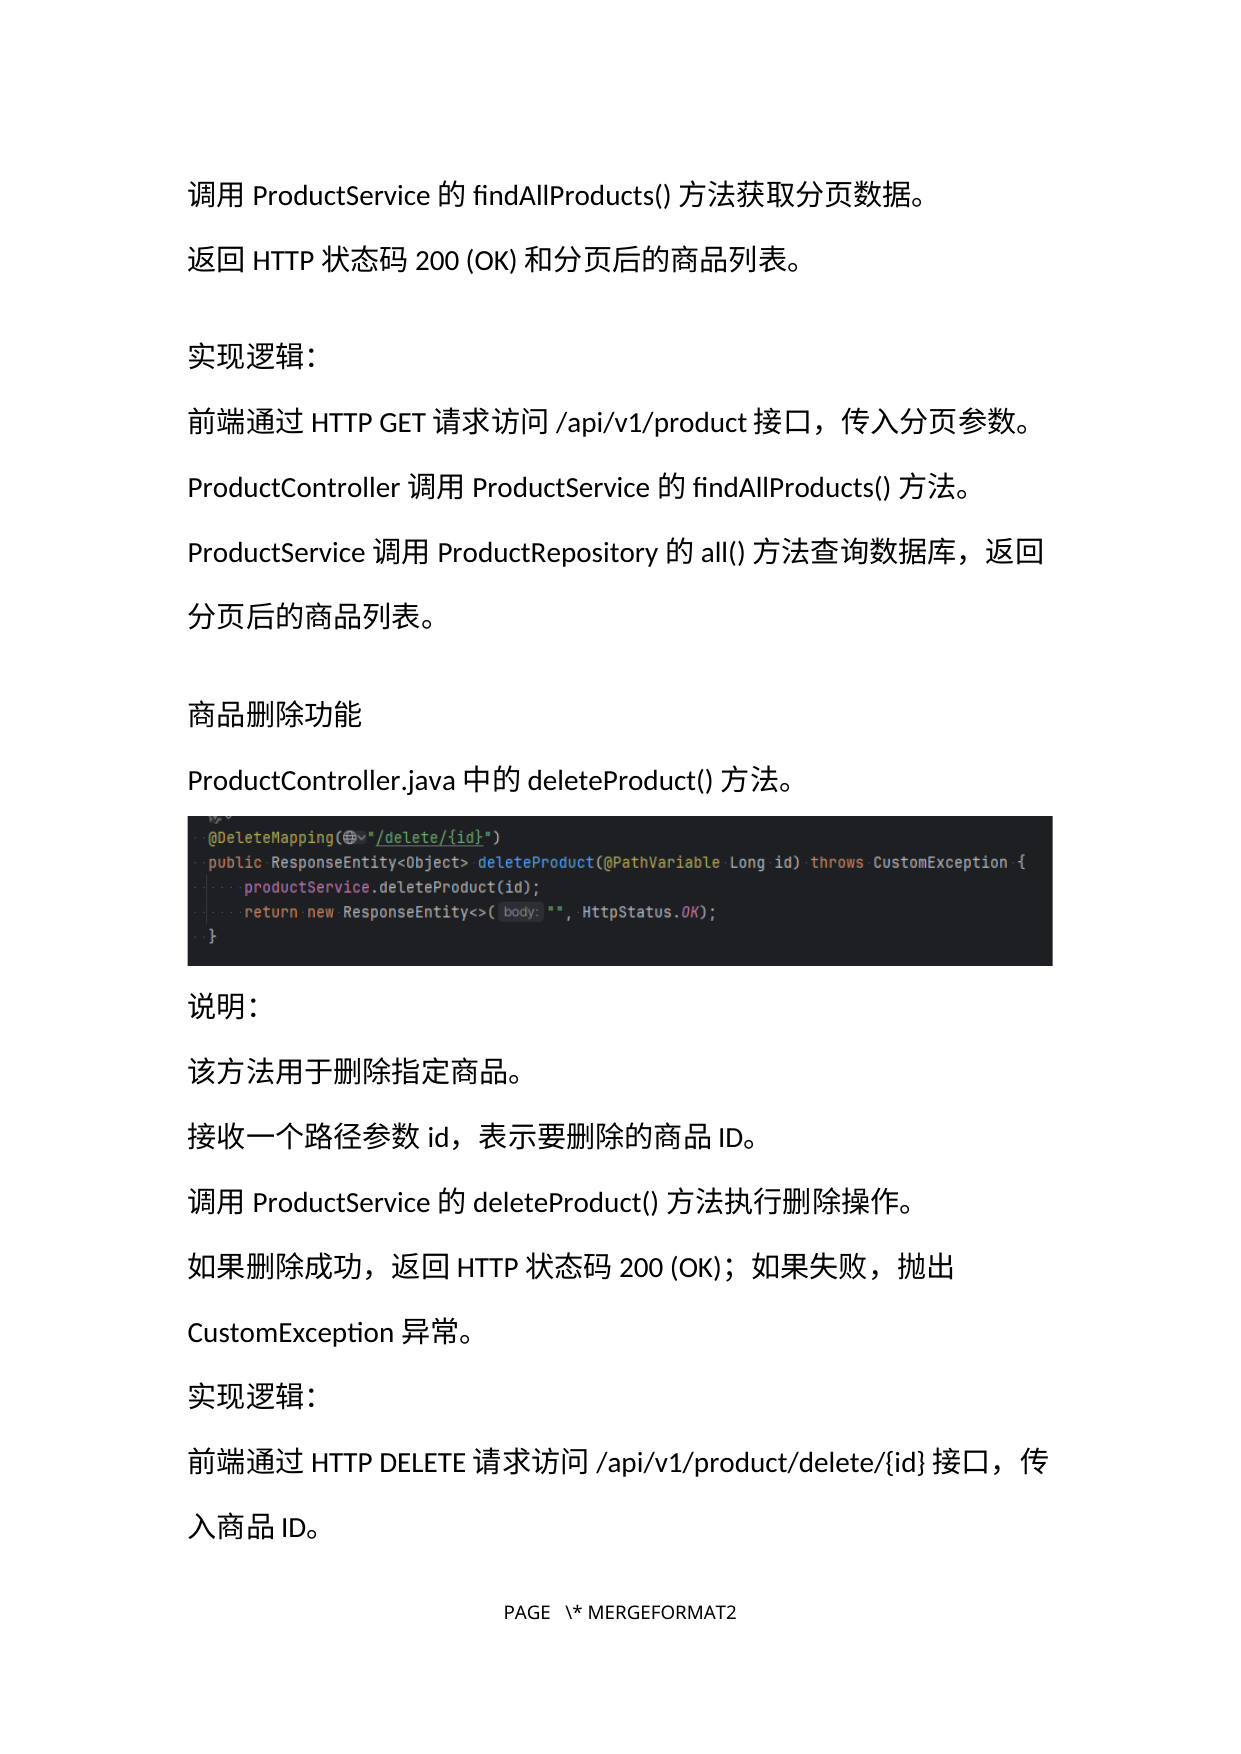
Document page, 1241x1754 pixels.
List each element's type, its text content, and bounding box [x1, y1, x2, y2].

text 调用 ProductService 的 findAllProducts() 方法获取分页数据。 [187, 160, 1053, 225]
text 前端通过 HTTP DELETE 请求访问 /api/v1/product/delete/{id} 接口，传入商品ID。 [187, 1427, 1053, 1557]
text 如果删除成功，返回 HTTP 状态码 200 (OK)；如果失败，抛出 CustomException 异常。 [187, 1232, 1053, 1362]
text ProductController.java 中的 deleteProduct() 方法。 [187, 745, 1053, 810]
text 返回 HTTP 状态码 200 (OK) 和分页后的商品列表。 [187, 225, 1053, 290]
text 该方法用于删除指定商品。 [187, 1037, 1053, 1102]
text ProductService 调用 ProductRepository 的 all() 方法查询数据库，返回分页后的商品列表。 [187, 517, 1053, 647]
text 说明： [187, 972, 1053, 1037]
text 前端通过 HTTP GET 请求访问 /api/v1/product 接口，传入分页参数。 [187, 387, 1053, 452]
text 实现逻辑： [187, 1362, 1053, 1427]
text 调用 ProductService 的 deleteProduct() 方法执行删除操作。 [187, 1167, 1053, 1232]
text 实现逻辑： [187, 322, 1053, 387]
picture [187, 816, 1053, 966]
text 接收一个路径参数 id，表示要删除的商品ID。 [187, 1102, 1053, 1167]
text ProductController 调用 ProductService 的 findAllProducts() 方法。 [187, 452, 1053, 517]
text 商品删除功能 [187, 680, 1053, 745]
